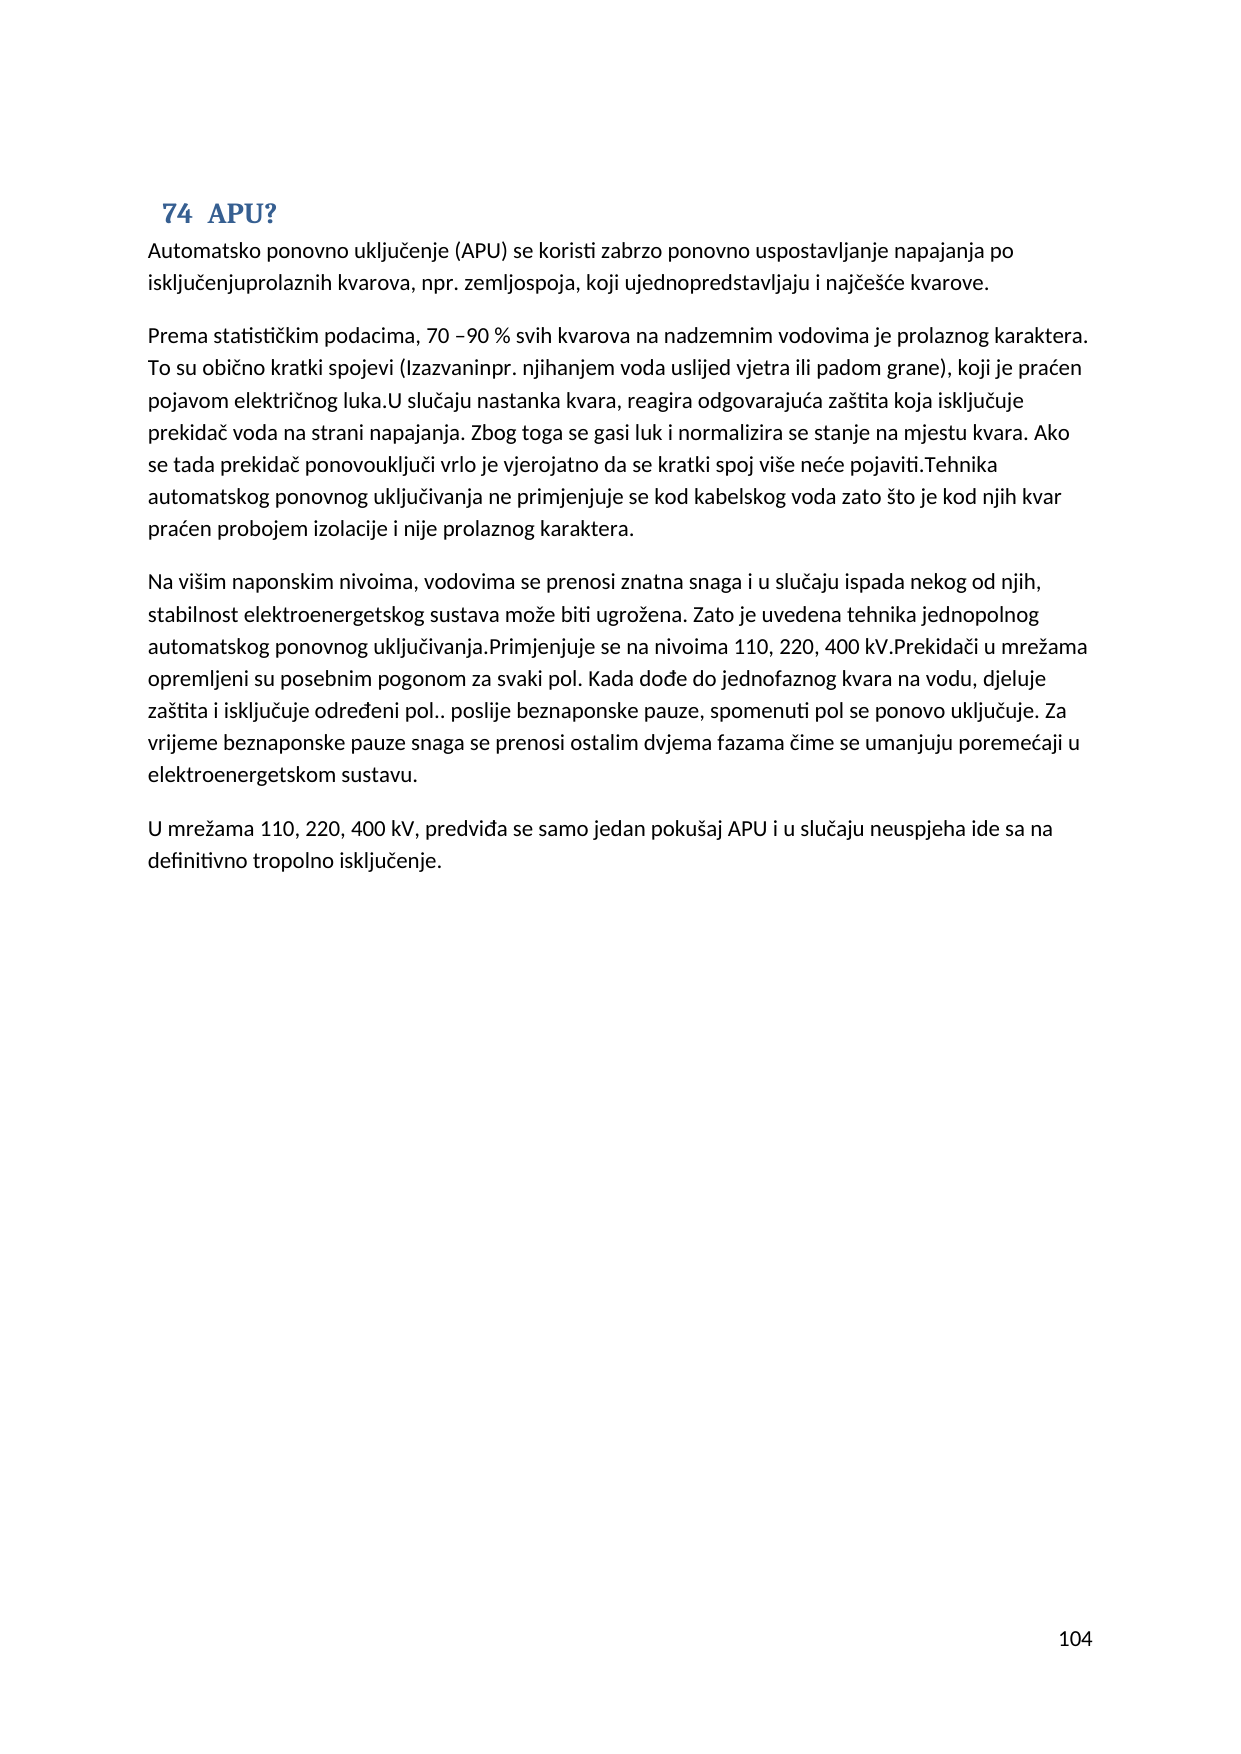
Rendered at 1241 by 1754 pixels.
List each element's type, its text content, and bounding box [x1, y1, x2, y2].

text Prema statističkim podacima, 70 –90 % svih kvarova na nadzemnim vodovima je prolaznog karaktera. To su obično kratki spojevi (Izazvaninpr. njihanjem voda uslijed vjetra ili padom grane), koji je praćen pojavom električnog luka.U slučaju nastanka kvara, reagira odgovarajuća zaštita koja isključuje prekidač voda na strani napajanja. Zbog toga se gasi luk i normalizira se stanje na mjestu kvara. Ako se tada prekidač ponovouključi vrlo je vjerojatno da se kratki spoj više neće pojaviti.Tehnika automatskog ponovnog uključivanja ne primjenjuje se kod kabelskog voda zato što je kod njih kvar praćen probojem izolacije i nije prolaznog karaktera. [148, 321, 1093, 542]
text Automatsko ponovno uključenje (APU) se koristi zabrzo ponovno uspostavljanje napajanja po isključenjuprolaznih kvarova, npr. zemljospoja, koji ujednopredstavljaju i najčešće kvarove. [148, 236, 1093, 296]
subtitle APU? [162, 198, 1093, 231]
text Na višim naponskim nivoima, vodovima se prenosi znatna snaga i u slučaju ispada nekog od njih, stabilnost elektroenergetskog sustava može biti ugrožena. Zato je uvedena tehnika jednopolnog automatskog ponovnog uključivanja.Primjenjuje se na nivoima 110, 220, 400 kV.Prekidači u mrežama opremljeni su posebnim pogonom za svaki pol. Kada dođe do jednofaznog kvara na vodu, djeluje zaštita i isključuje određeni pol.. poslije beznaponske pauze, spomenuti pol se ponovo uključuje. Za vrijeme beznaponske pauze snaga se prenosi ostalim dvjema fazama čime se umanjuju poremećaji u elektroenergetskom sustavu. [148, 567, 1093, 789]
text U mrežama 110, 220, 400 kV, predviđa se samo jedan pokušaj APU i u slučaju neuspjeha ide sa na definitivno tropolno isključenje. [148, 814, 1093, 874]
